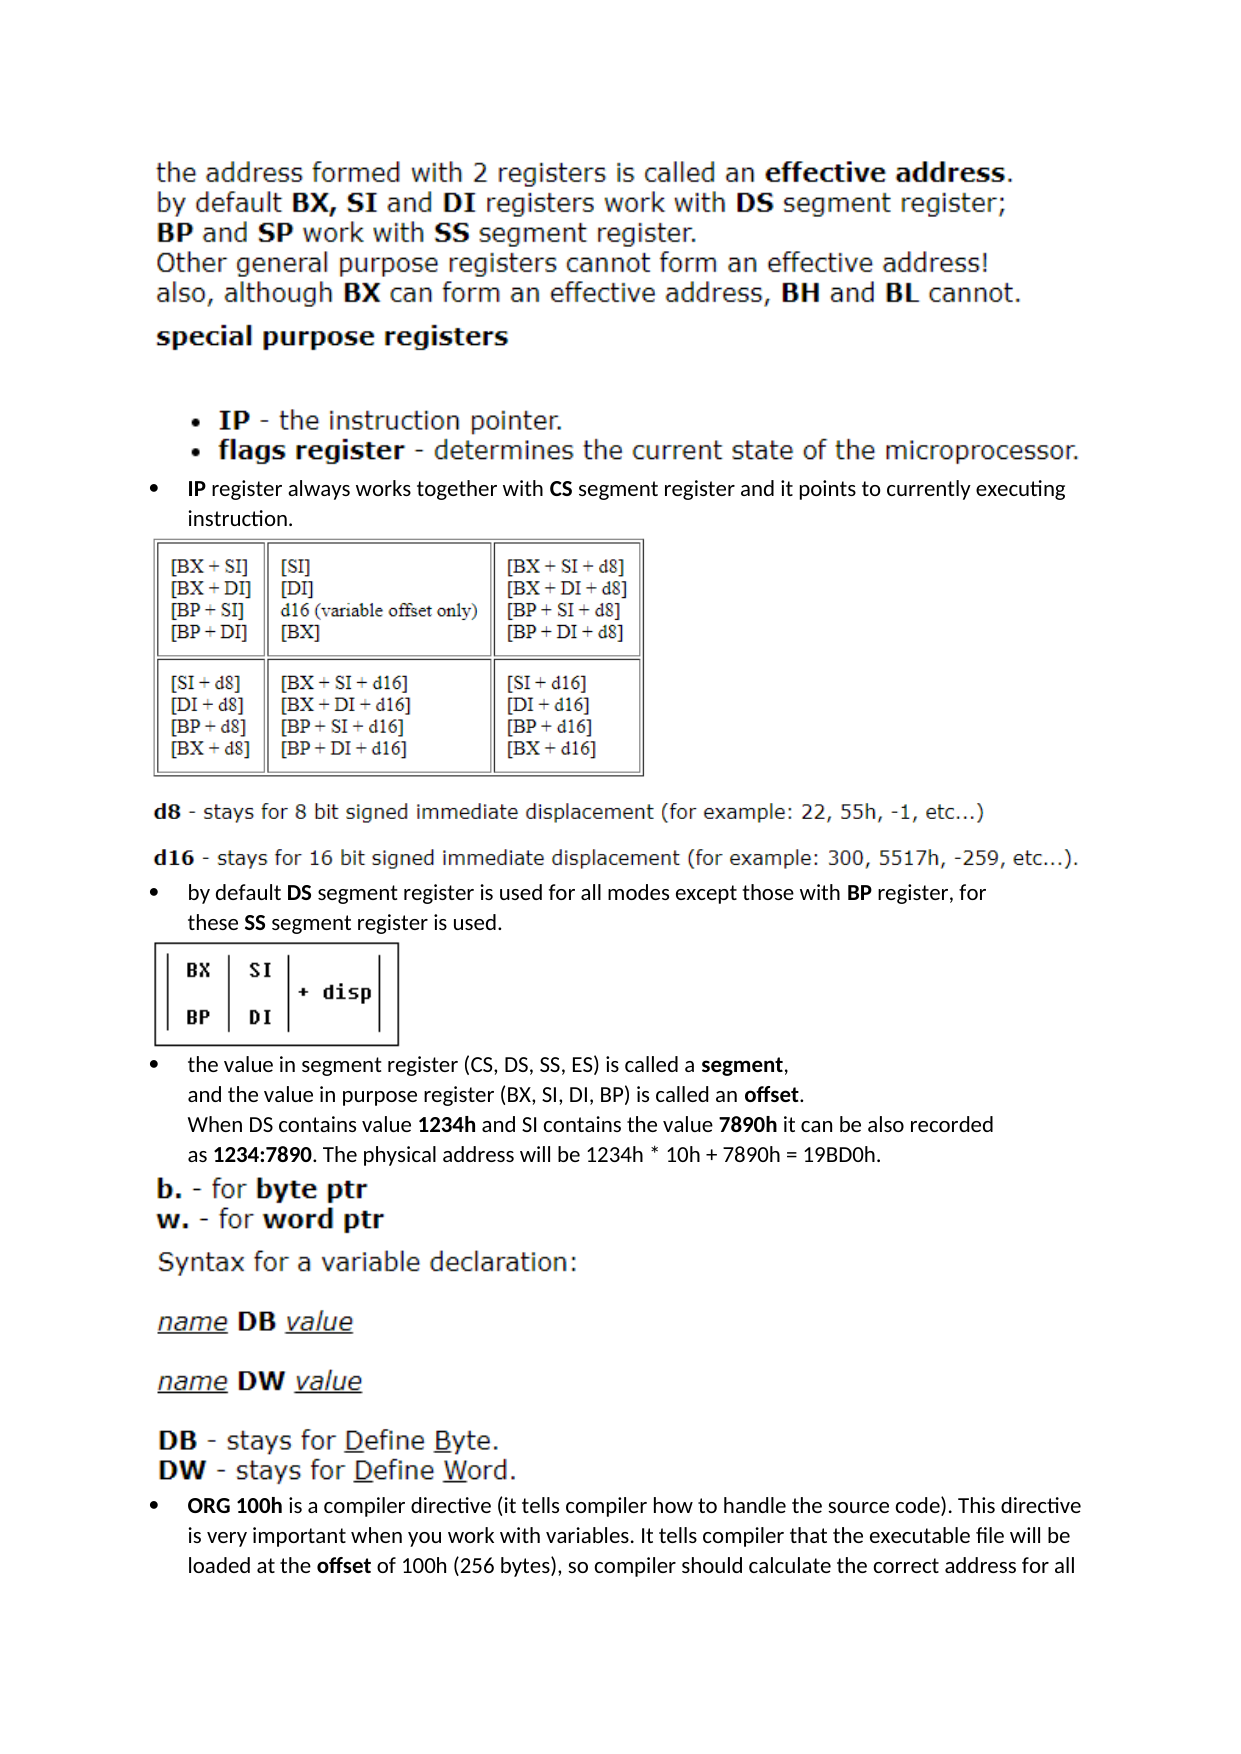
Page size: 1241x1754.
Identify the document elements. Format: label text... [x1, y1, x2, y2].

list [150, 1491, 1090, 1579]
picture [150, 150, 1038, 318]
picture [150, 938, 404, 1048]
picture [150, 1170, 389, 1238]
list IP register always works together with CS segment register and it points to currently executing instruction. [150, 474, 1090, 532]
picture [150, 319, 1091, 472]
picture [150, 534, 1091, 876]
list by default DS segment register is used for all modes except those with BP register, for these SS segment register is used. [150, 878, 1090, 936]
list the value in segment register (CS, DS, SS, ES) is called a segment, and the value in purpose register (BX, SI, DI, BP) is called an offset. When DS contains value 1234h and SI contains the value 7890h it can be also recorded as 1234:7890. The physical address will be 1234h * 10h + 7890h = 19BD0h. [150, 1050, 1090, 1168]
picture [150, 1240, 587, 1489]
